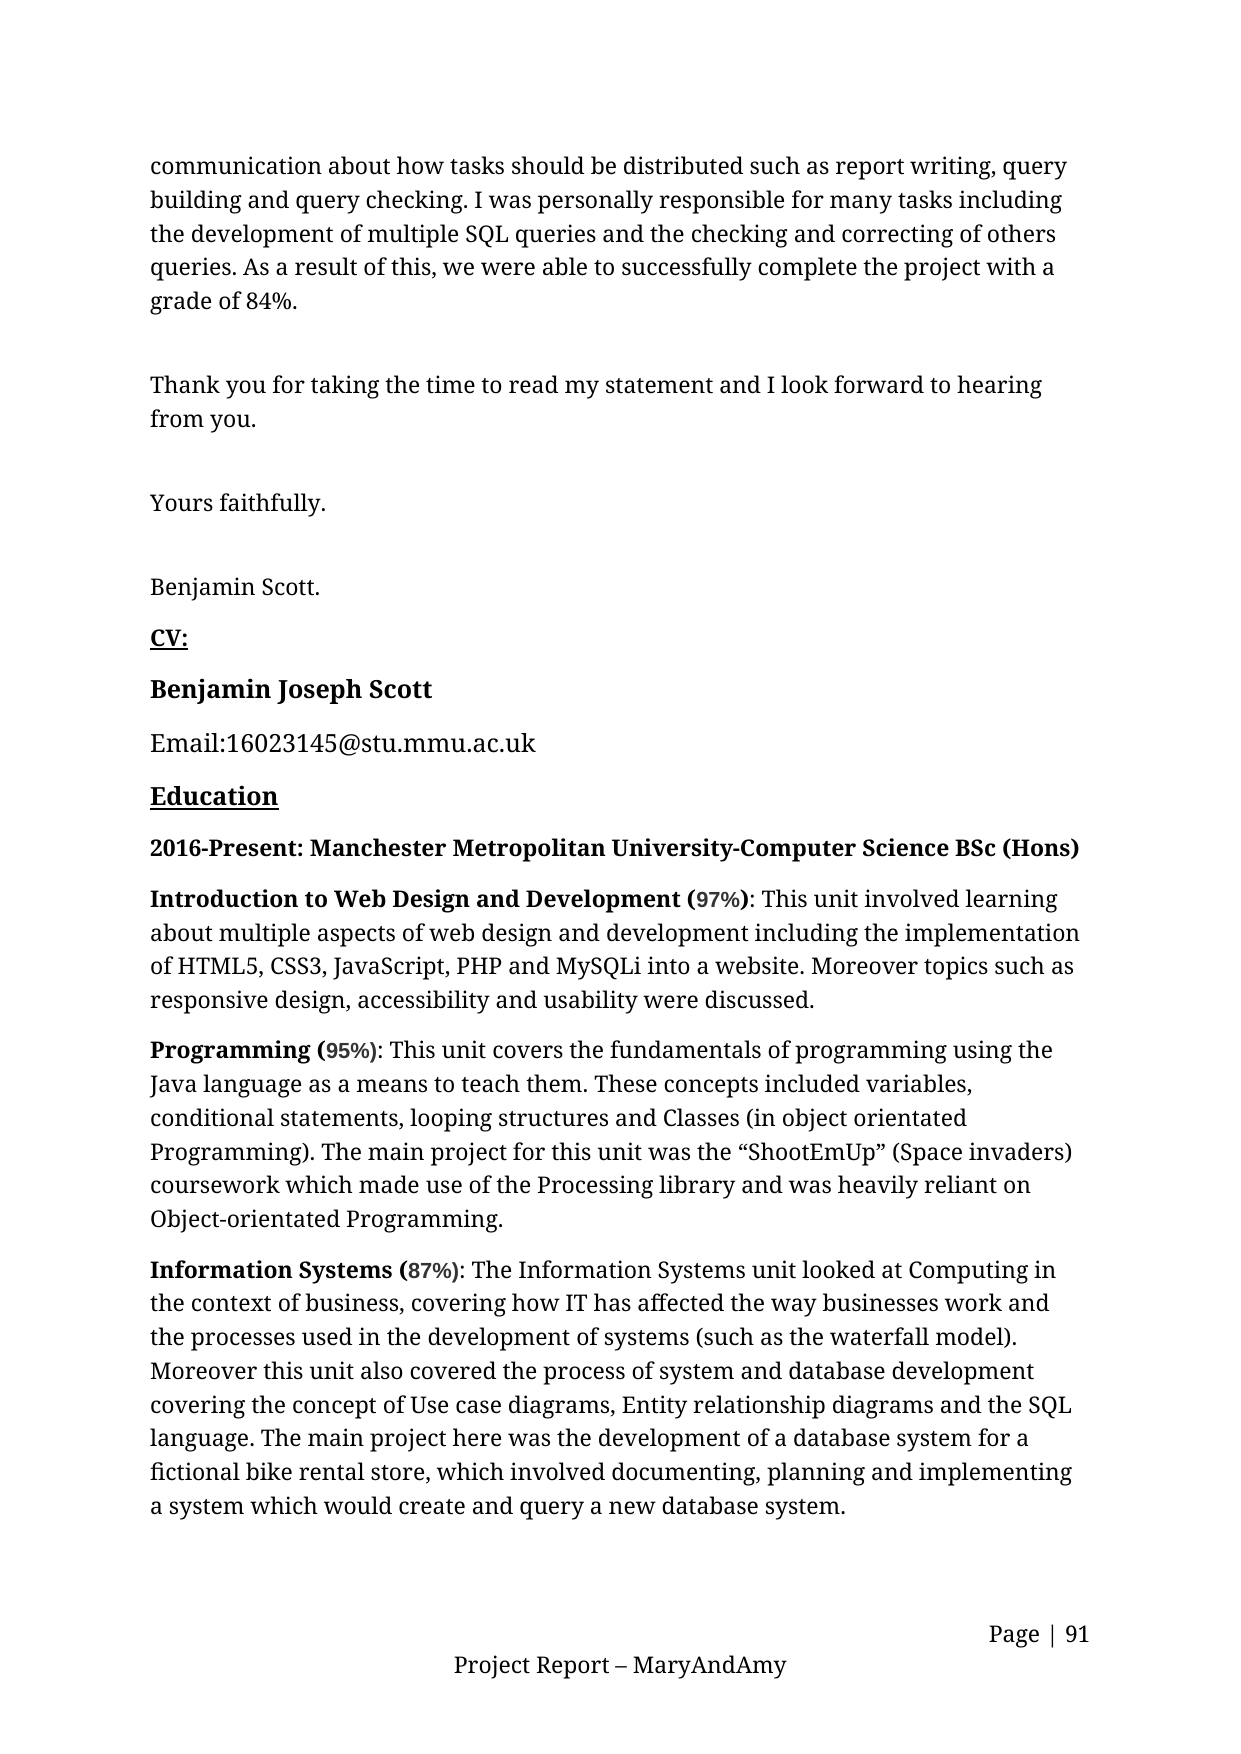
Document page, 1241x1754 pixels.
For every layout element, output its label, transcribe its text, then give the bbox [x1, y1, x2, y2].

text Benjamin Scott. [150, 537, 1090, 602]
text Email:16023145@stu.mmu.ac.uk [150, 726, 1090, 759]
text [150, 150, 1090, 316]
text Programming (95%): This unit covers the fundamentals of programming using the Java language as a means to teach them. These concepts included variables, conditional statements, looping structures and Classes (in object orientated Programming). The main project for this unit was the “ShootEmUp” (Space invaders) coursework which made use of the Processing library and was heavily reliant on Object-orientated Programming. [150, 1034, 1090, 1234]
text Benjamin Joseph Scott [150, 672, 1090, 706]
text 2016-Present: Manchester Metropolitan University-Computer Science BSc (Hons) [150, 832, 1090, 864]
text Introduction to Web Design and Development (97%): This unit involved learning about multiple aspects of web design and development including the implementation of HTML5, CSS3, JavaScript, PHP and MySQLi into a website. Moreover topics such as responsive design, accessibility and usability were discussed. [150, 883, 1090, 1015]
text Yours faithfully. [150, 453, 1090, 518]
text Thank you for taking the time to read my statement and I look forward to hearing from you. [150, 335, 1090, 434]
text Information Systems (87%): The Information Systems unit looked at Computing in the context of business, covering how IT has affected the way businesses work and the processes used in the development of systems (such as the waterfall model). Moreover this unit also covered the process of system and database development covering the concept of Use case diagrams, Entity relationship diagrams and the SQL language. The main project here was the development of a database system for a fictional bike rental store, which involved documenting, planning and implementing a system which would create and query a new database system. [150, 1254, 1090, 1521]
text Education [150, 779, 1090, 813]
text CV: [150, 622, 1090, 653]
